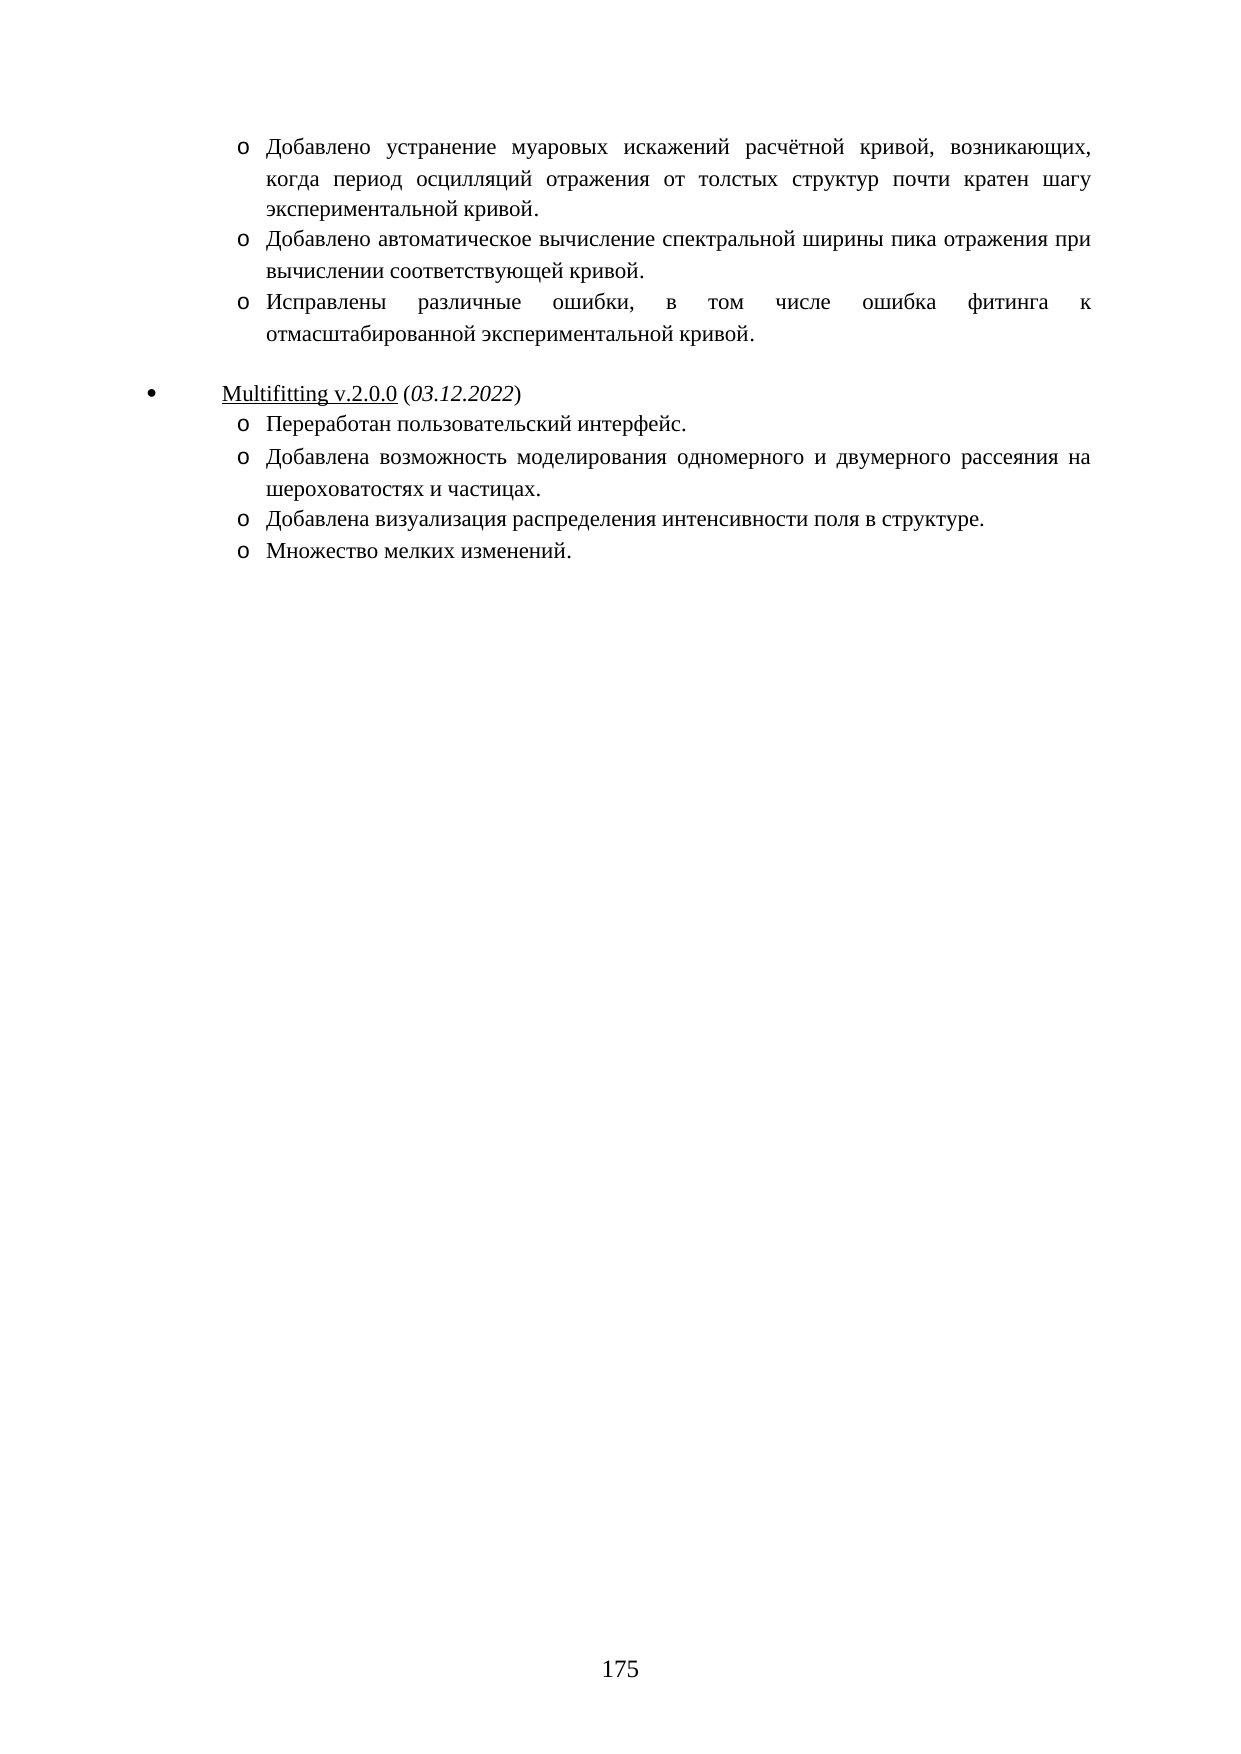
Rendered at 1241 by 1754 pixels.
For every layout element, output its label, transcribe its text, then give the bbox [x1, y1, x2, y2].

list Добавлена визуализация распределения интенсивности поля в структуре. [236, 505, 1093, 533]
list Добавлена возможность моделирования одномерного и двумерного рассеяния на шероховатостях и частицах. [236, 443, 1093, 501]
list Добавлено устранение муаровых искажений расчётной кривой, возникающих, когда период осцилляций отражения от толстых структур почти кратен шагу экспериментальной кривой. [236, 133, 1093, 222]
list Множество мелких изменений. [236, 537, 1093, 566]
list Исправлены различные ошибки, в том числе ошибка фитинга к отмасштабированной экспериментальной кривой. [236, 288, 1093, 346]
list Multifitting v.2.0.0 (03.12.2022) [148, 380, 1093, 407]
list Добавлено автоматическое вычисление спектральной ширины пика отражения при вычислении соответствующей кривой. [236, 225, 1093, 284]
list Переработан пользовательский интерфейс. [236, 410, 1093, 439]
